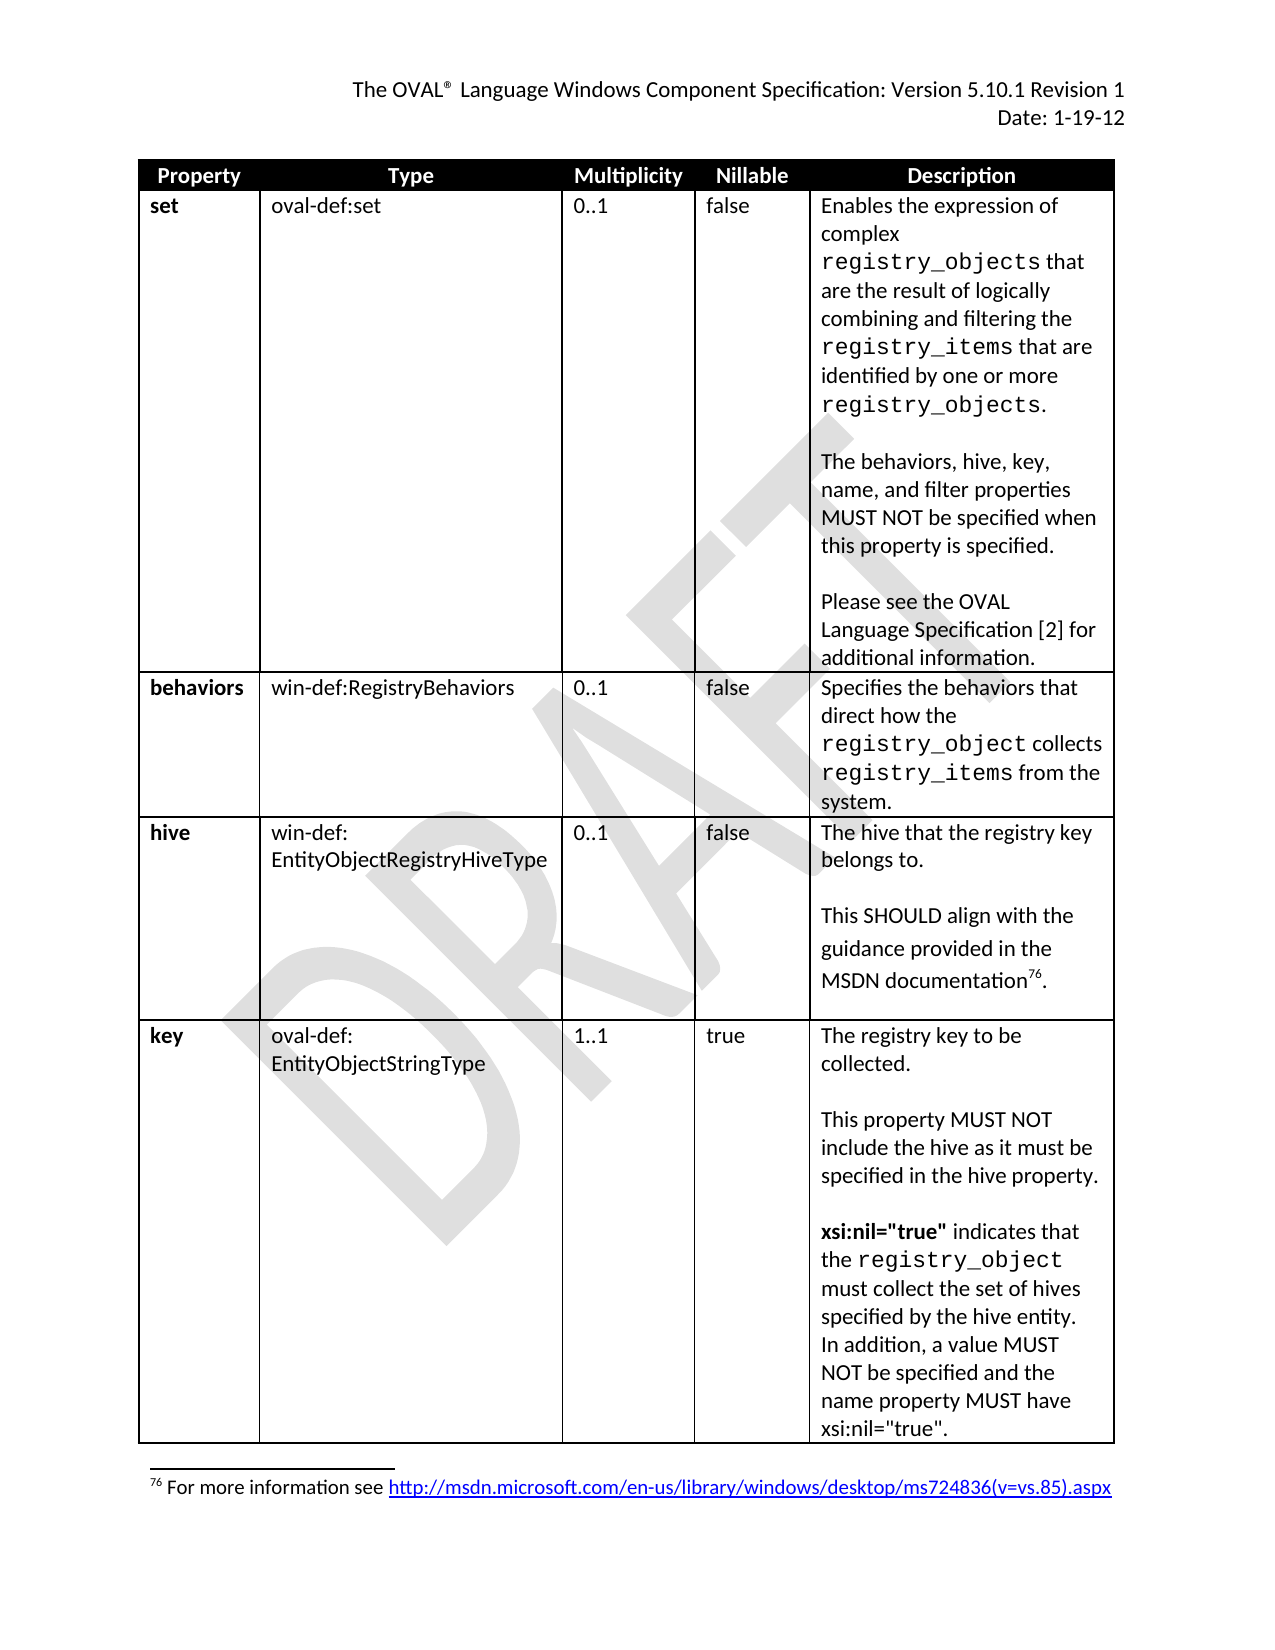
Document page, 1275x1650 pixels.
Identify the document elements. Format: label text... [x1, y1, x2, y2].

table_header Multiplicity [563, 161, 694, 189]
table_cell false [696, 191, 809, 671]
table_header Property [140, 161, 259, 189]
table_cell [260, 1021, 562, 1442]
table_cell behaviors [140, 673, 259, 816]
table_cell true [695, 1021, 809, 1442]
table_cell false [696, 818, 809, 1019]
table_cell 0..1 [563, 191, 694, 671]
table_cell 1..1 [563, 1021, 694, 1442]
table_cell win-def: EntityObjectRegistryHiveType [261, 818, 561, 1019]
table_cell Enables the expression of complex registry_objects that are the result of logically combining and filtering the registry_items that are identified by one or more registry_objects. The behaviors, hive, key, name, and filter properties MUST NOT be specified when this property is specified. Please see the OVAL Language Specification [2] for additional information. [811, 191, 1113, 671]
table_cell set [140, 191, 259, 671]
table_cell 0..1 [563, 673, 694, 816]
table_cell Specifies the behaviors that direct how the registry_object collects registry_items from the system. [810, 673, 1113, 816]
table_cell The hive that the registry key belongs to. This SHOULD align with the guidance provided in the MSDN documentation. [811, 818, 1113, 1019]
table_header Nillable [695, 161, 809, 189]
table_cell hive [140, 818, 259, 1019]
table_cell 0..1 [563, 818, 694, 1019]
table_cell false [695, 673, 809, 816]
table_cell win-def:RegistryBehaviors [260, 673, 562, 816]
table_header Type [260, 161, 562, 189]
table_header Description [810, 161, 1113, 189]
table_cell key [140, 1021, 259, 1442]
table_cell The registry key to be collected. This property MUST NOT include the hive as it must be specified in the hive property. xsi:nil="true" indicates that the registry_object must collect the set of hives specified by the hive entity. In addition, a value MUST NOT be specified and the name property MUST have xsi:nil="true". [810, 1021, 1113, 1442]
table_cell oval-def:set [261, 191, 561, 671]
